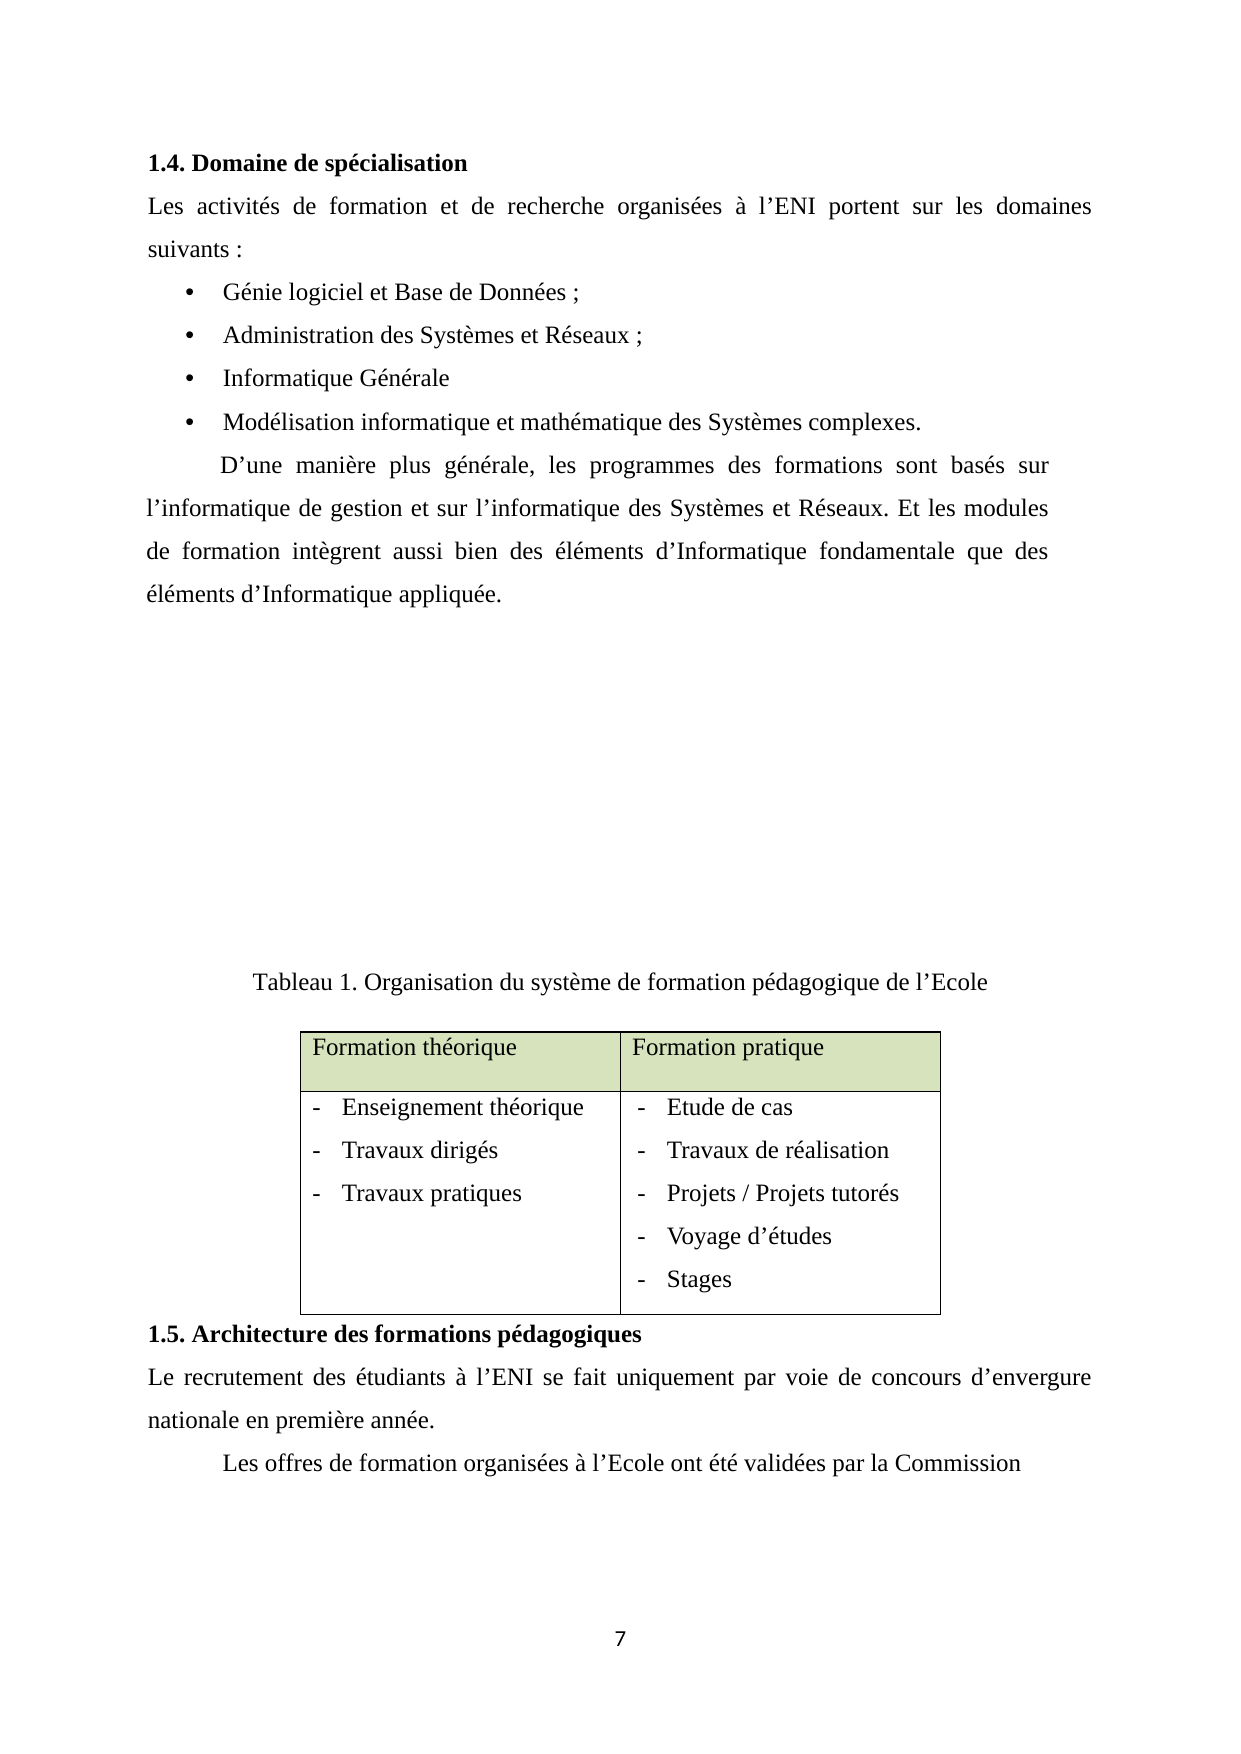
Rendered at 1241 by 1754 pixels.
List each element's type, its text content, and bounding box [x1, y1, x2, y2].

table_cell Etude de cas Travaux de réalisation Projets / Projets tutorés Voyage d’études Stages [621, 1092, 940, 1314]
text Le recrutement des étudiants à l’ENI se fait uniquement par voie de concours d’envergure nationale en première année. [148, 1362, 1093, 1434]
list Administration des Systèmes et Réseaux ; [185, 320, 1092, 349]
list Informatique Générale [185, 363, 1092, 392]
text Tableau 1. Organisation du système de formation pédagogique de l’Ecole [148, 967, 1093, 996]
subtitle 1.4. Domaine de spécialisation [148, 148, 1093, 176]
text D’une manière plus générale, les programmes des formations sont basés sur l’informatique de gestion et sur l’informatique des Systèmes et Réseaux. Et les modules de formation intègrent aussi bien des éléments d’Informatique fondamentale que des éléments d’Informatique appliquée. [146, 450, 1049, 608]
list Modélisation informatique et mathématique des Systèmes complexes. [185, 407, 1092, 436]
table_header Formation pratique [621, 1033, 940, 1091]
table_header Formation théorique [301, 1033, 620, 1091]
table_cell Enseignement théorique Travaux dirigés Travaux pratiques [301, 1092, 620, 1314]
list Génie logiciel et Base de Données ; [185, 277, 1092, 306]
text Les activités de formation et de recherche organisées à l’ENI portent sur les domaines suivants : [148, 191, 1093, 263]
text Les offres de formation organisées à l’Ecole ont été validées par la Commission [222, 1448, 1093, 1477]
subtitle 1.5. Architecture des formations pédagogiques [148, 1319, 1093, 1348]
